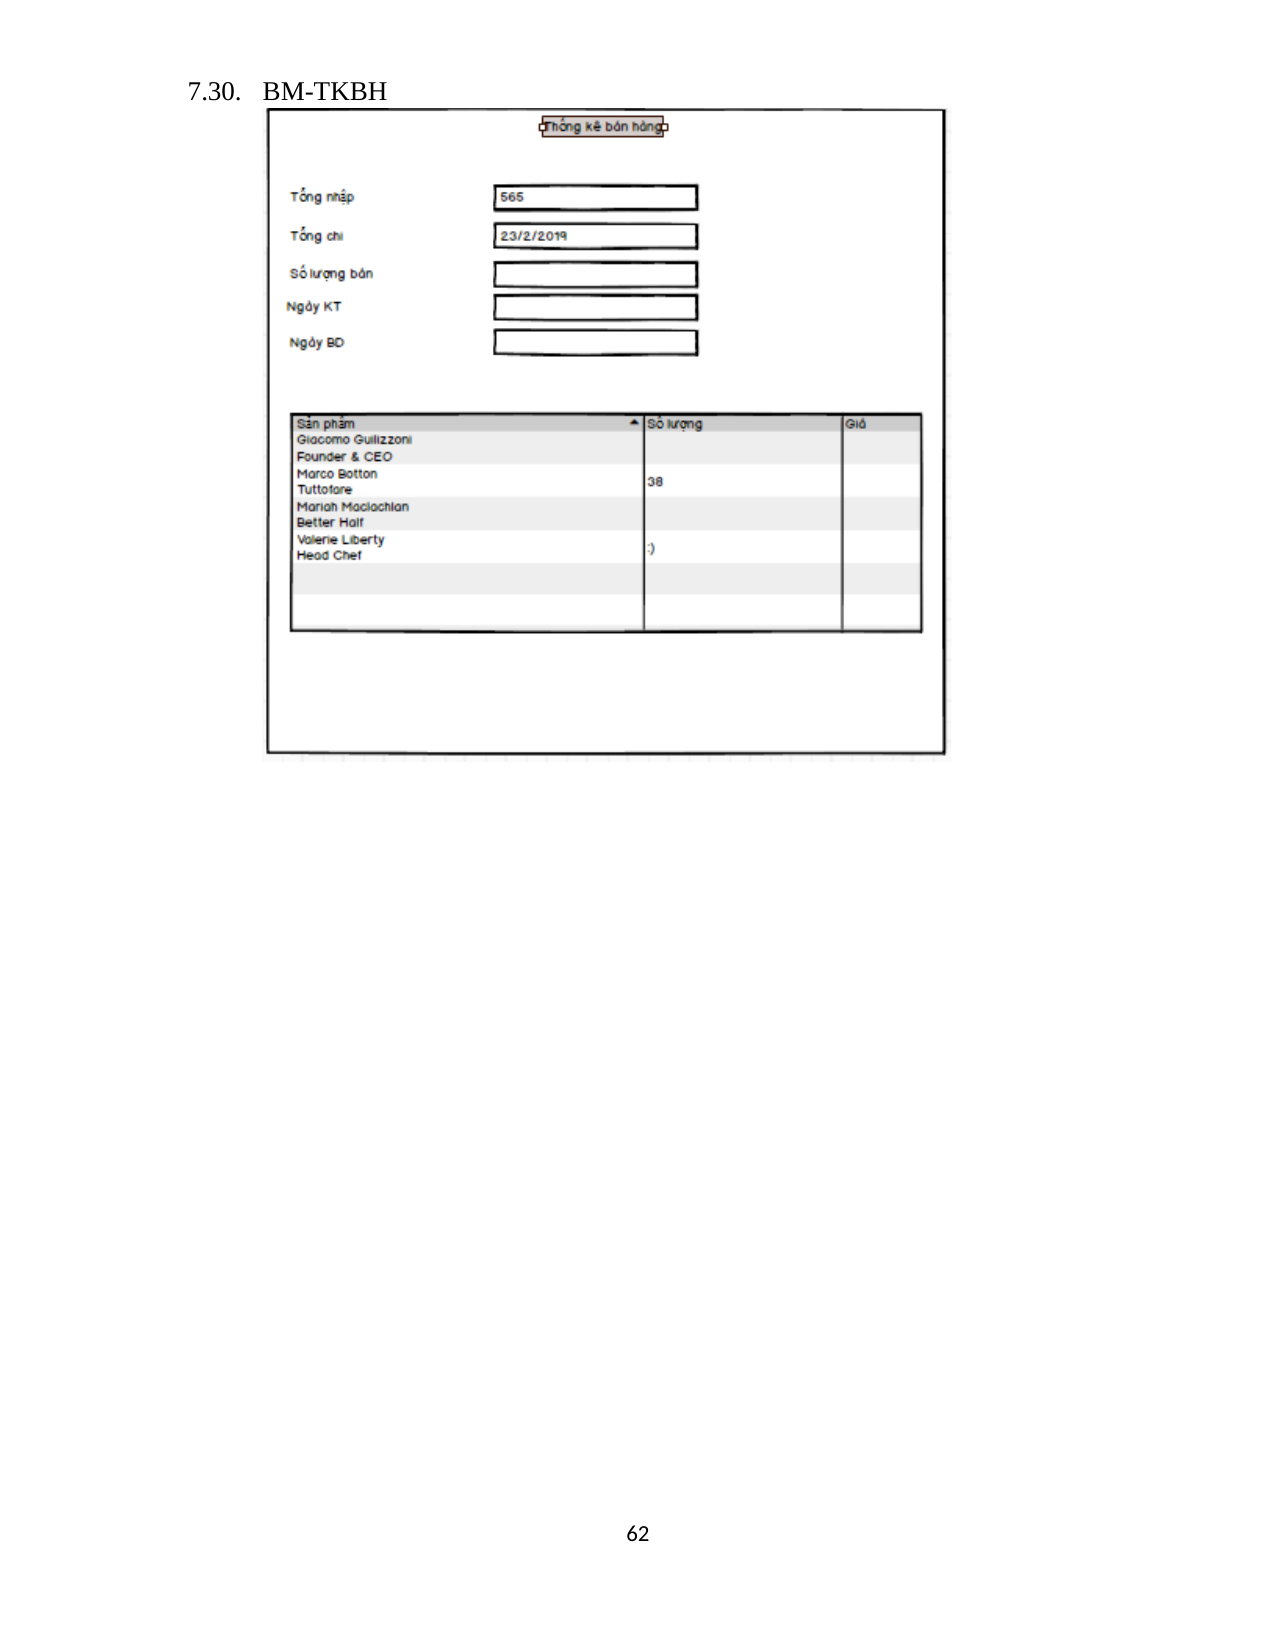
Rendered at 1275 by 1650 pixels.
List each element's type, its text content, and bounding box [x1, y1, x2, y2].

list BM-TKBH [187, 75, 1200, 106]
picture [262, 108, 952, 762]
